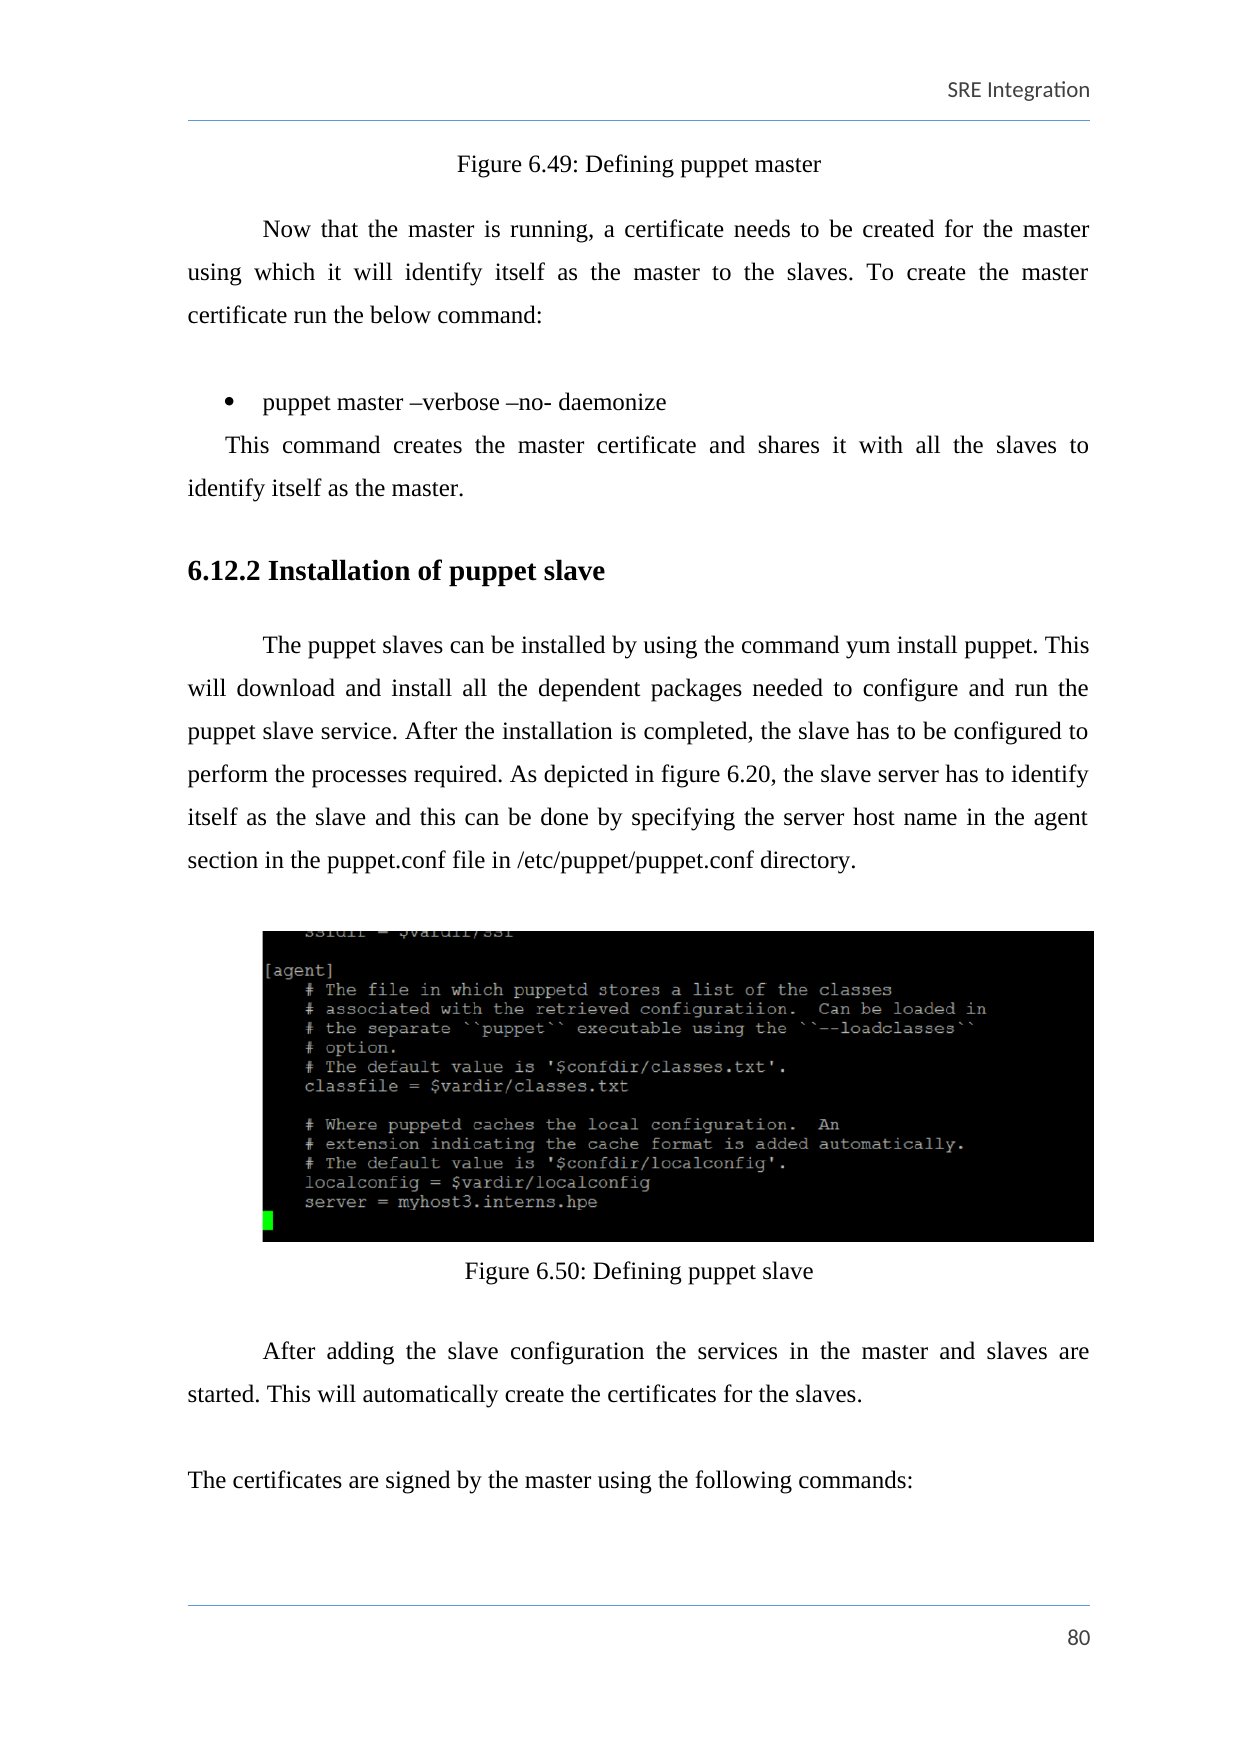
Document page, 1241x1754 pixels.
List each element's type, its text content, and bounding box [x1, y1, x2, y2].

text 6.12.2 Installation of puppet slave [187, 553, 1090, 587]
text Now that the master is running, a certificate needs to be created for the master using which it will identify itself as the master to the slaves. To create the master certificate run the below command: [187, 214, 1090, 329]
text The certificates are signed by the master using the following commands: [187, 1465, 1090, 1494]
text After adding the slave configuration the services in the master and slaves are started. This will automatically create the certificates for the slaves. [187, 1336, 1090, 1408]
text The puppet slaves can be installed by using the command yum install puppet. This will download and install all the dependent packages needed to configure and run the puppet slave service. After the installation is completed, the slave has to be configured to perform the processes required. As depicted in figure 6.20, the slave server has to identify itself as the slave and this can be done by specifying the server host name in the agent section in the puppet.conf file in /etc/puppet/puppet.conf directory. [187, 630, 1090, 874]
text Figure 6.50: Defining puppet slave [187, 1256, 1090, 1285]
picture [262, 931, 1094, 1242]
list puppet master –verbose –no- daemonize [225, 387, 1090, 416]
text This command creates the master certificate and shares it with all the slaves to identify itself as the master. [187, 430, 1090, 502]
text Figure 6.49: Defining puppet master [187, 149, 1090, 177]
